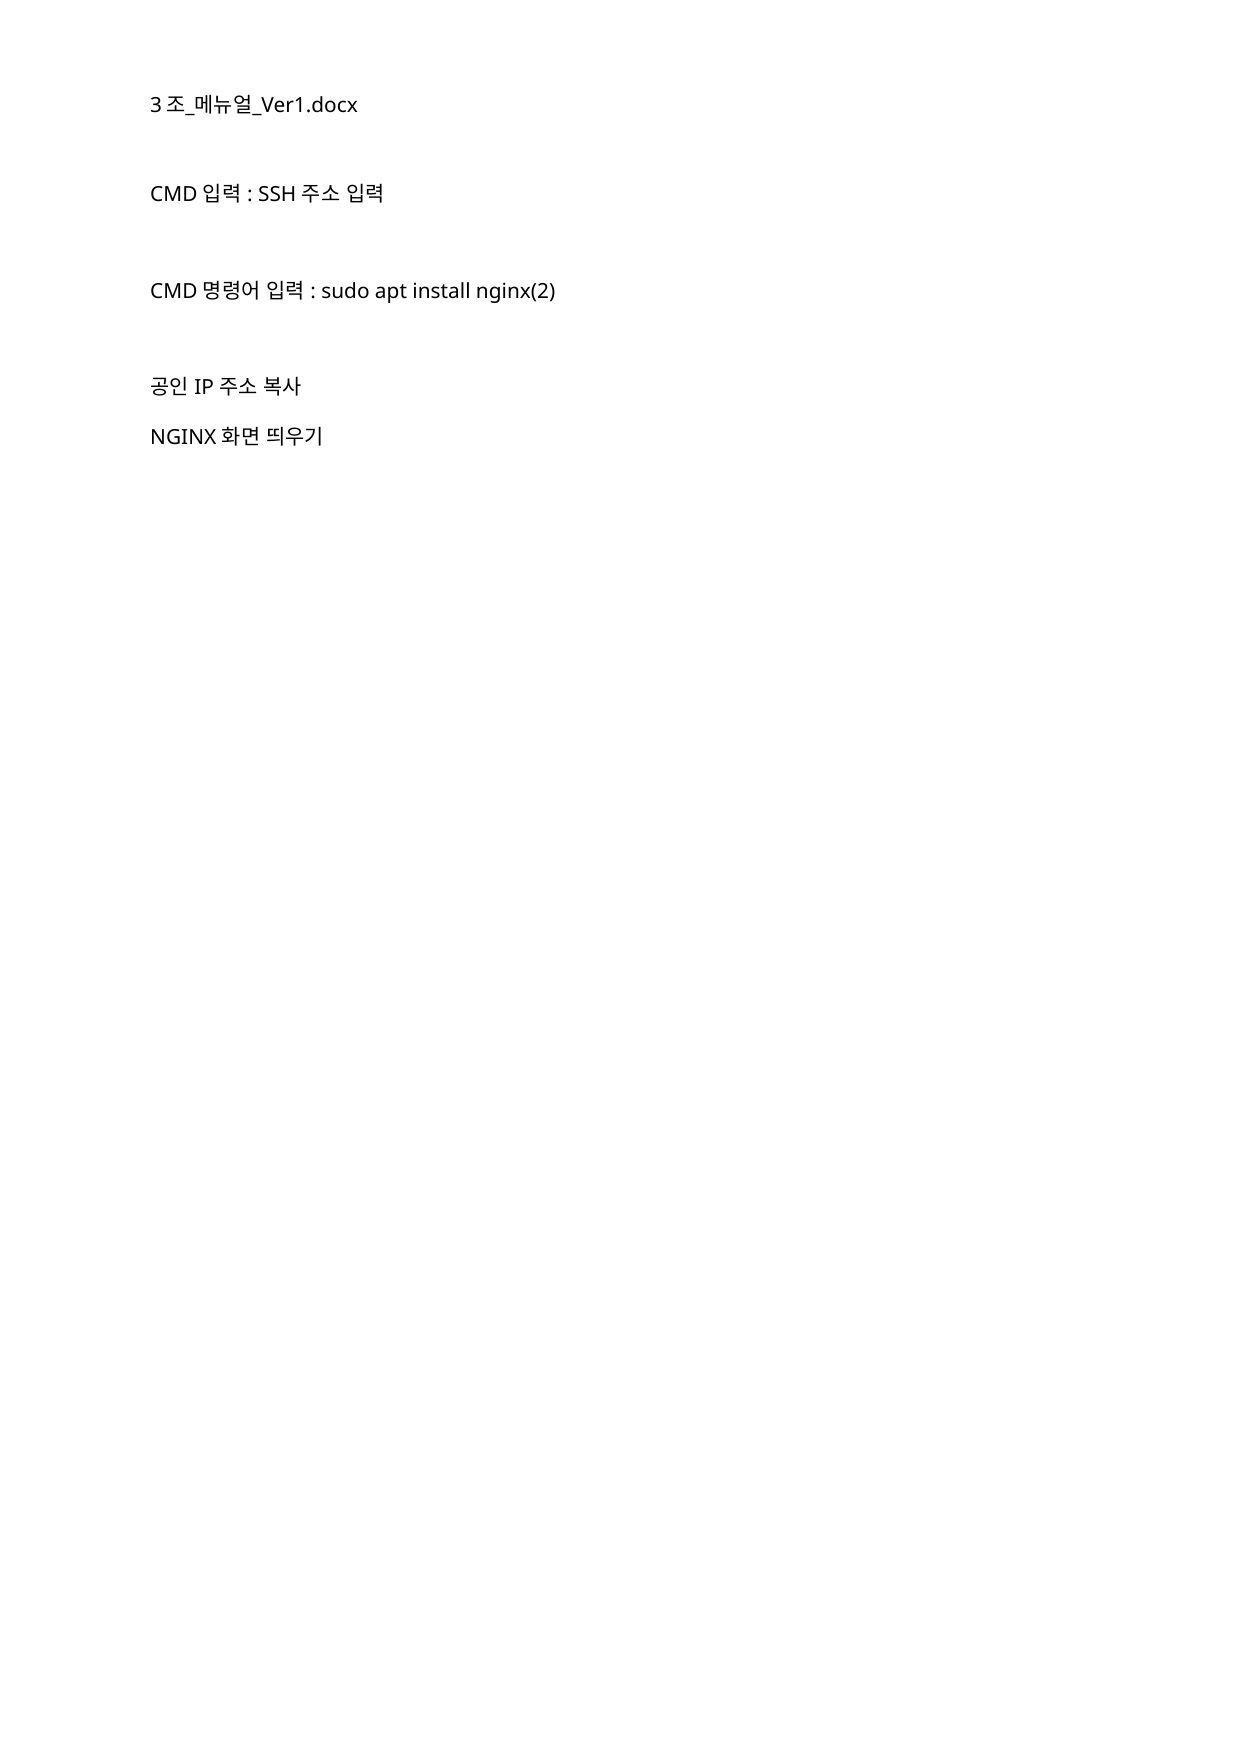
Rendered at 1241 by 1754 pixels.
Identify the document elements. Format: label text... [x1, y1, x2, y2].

subtitle NGINX 화면 띄우기 [150, 420, 1090, 450]
subtitle CMD 명령어 입력 : sudo apt install nginx(2) [150, 274, 1090, 304]
subtitle CMD 입력 : SSH 주소 입력 [150, 177, 1090, 207]
subtitle 공인 IP 주소 복사 [150, 371, 1090, 401]
